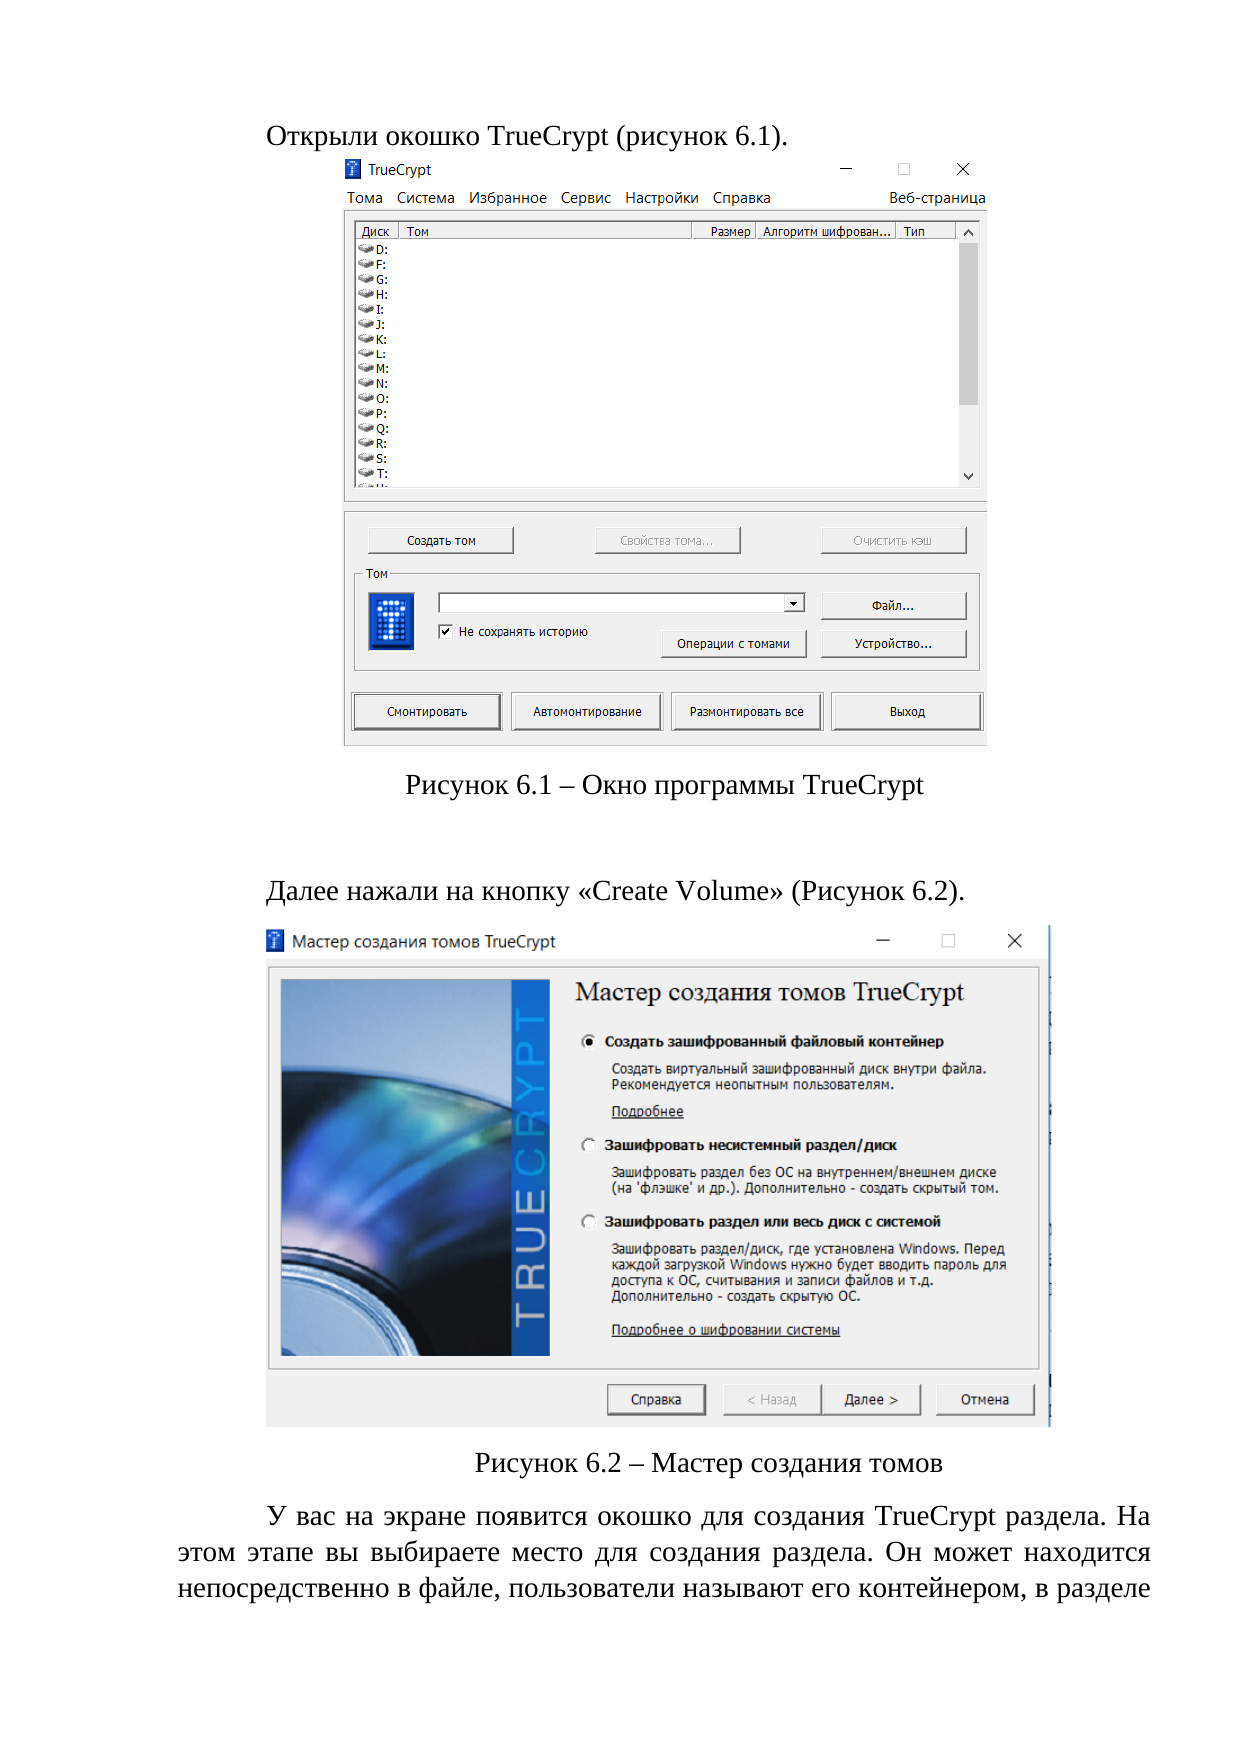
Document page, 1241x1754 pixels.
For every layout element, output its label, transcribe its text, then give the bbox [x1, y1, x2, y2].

picture [341, 157, 987, 746]
text Рисунок 6.2 – Мастер создания томов [177, 1446, 1152, 1479]
text Открыли окошко TrueCrypt (рисунок 6.1). [177, 118, 1152, 152]
picture [265, 925, 1052, 1427]
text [177, 1498, 1152, 1604]
text Далее нажали на кнопку «Create Volume» (Рисунок 6.2). [177, 873, 1152, 906]
